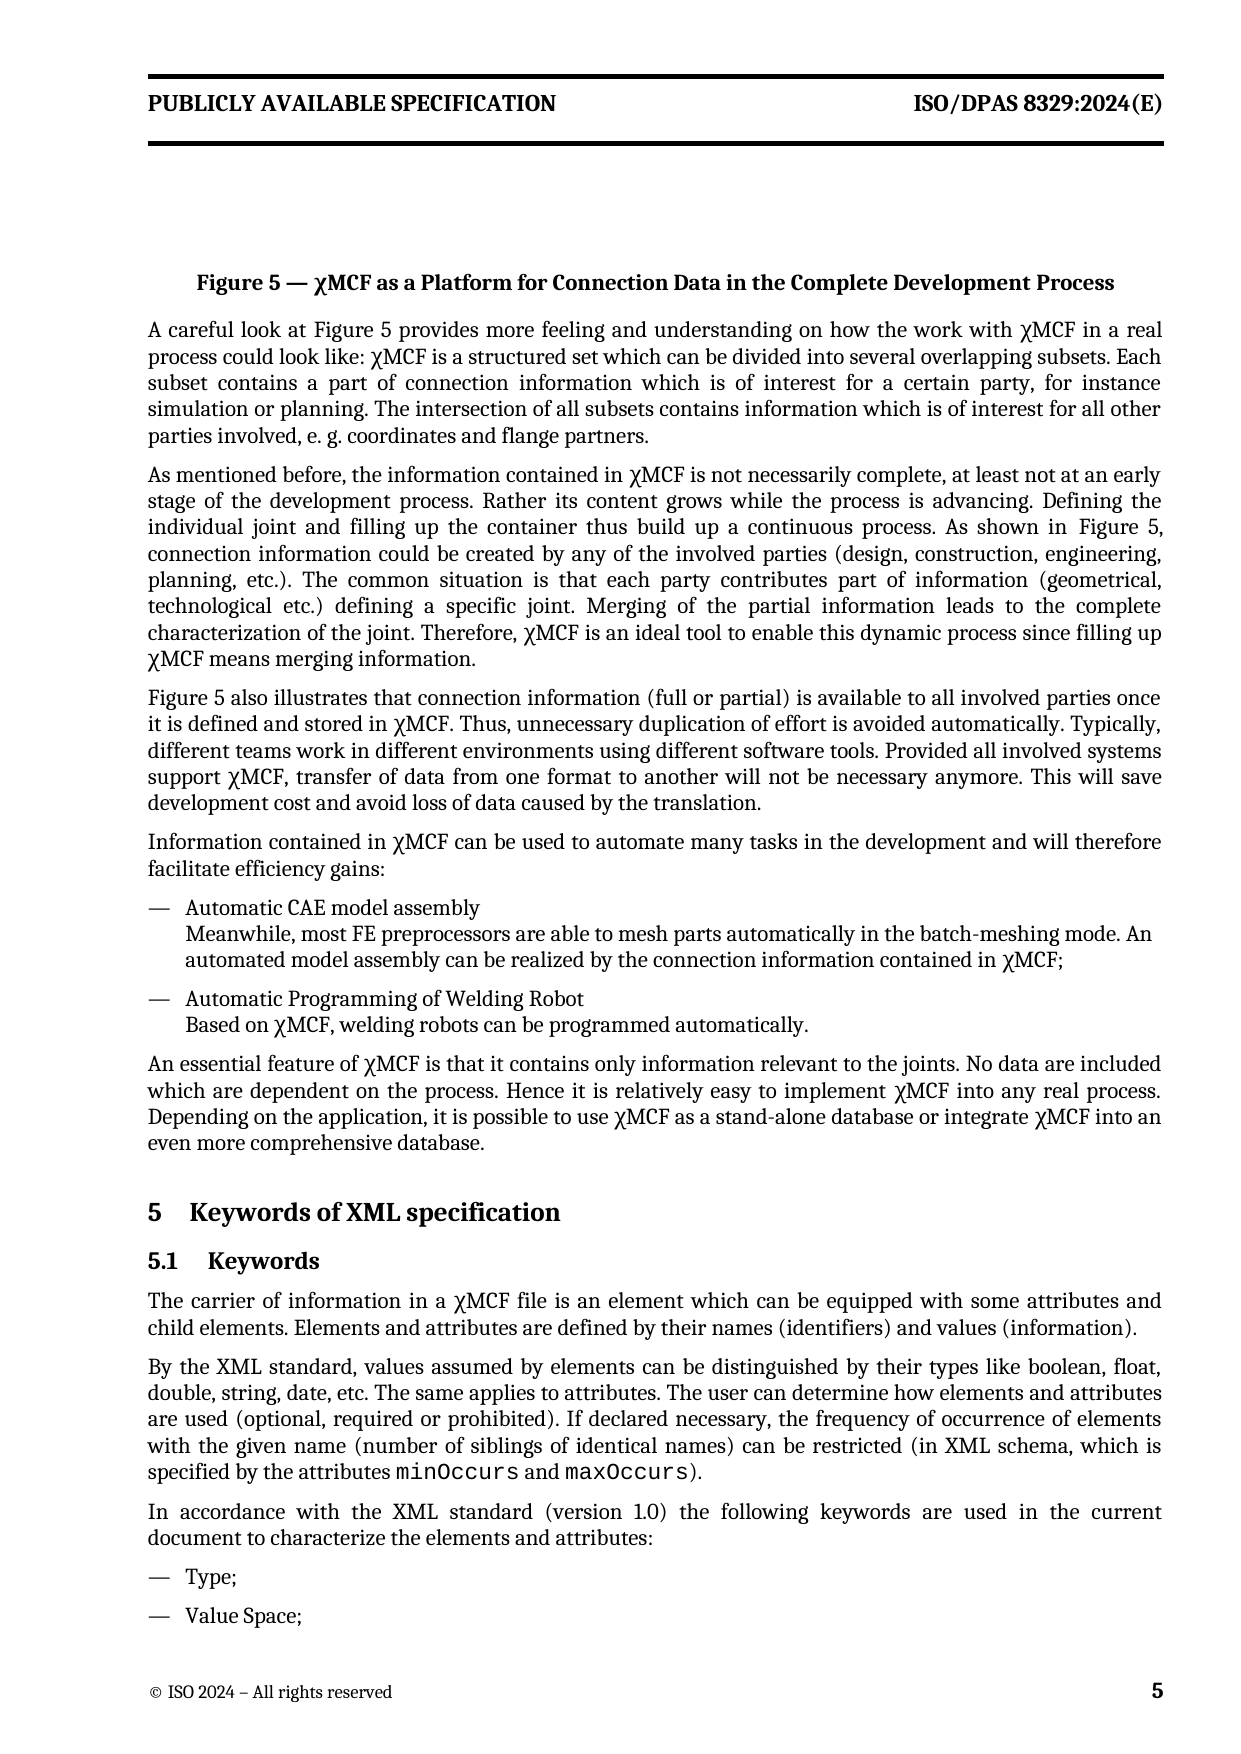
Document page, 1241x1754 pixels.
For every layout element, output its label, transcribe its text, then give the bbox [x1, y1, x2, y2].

text A careful look at Figure 5 provides more feeling and understanding on how the work with χMCF in a real process could look like: χMCF is a structured set which can be divided into several overlapping subsets. Each subset contains a part of connection information which is of interest for a certain party, for instance simulation or planning. The intersection of all subsets contains information which is of interest for all other parties involved, e. g. coordinates and flange partners. [148, 317, 1163, 449]
list Value Space; [148, 1603, 1163, 1629]
list Type; [148, 1564, 1163, 1590]
text In accordance with the XML standard (version 1.0) the following keywords are used in the current document to characterize the elements and attributes: [148, 1499, 1163, 1552]
text An essential feature of χMCF is that it contains only information relevant to the joints. No data are included which are dependent on the process. Hence it is relatively easy to implement χMCF into any real process. Depending on the application, it is possible to use χMCF as a stand-alone database or integrate χMCF into an even more comprehensive database. [148, 1051, 1163, 1156]
text As mentioned before, the information contained in χMCF is not necessarily complete, at least not at an early stage of the development process. Rather its content grows while the process is advancing. Defining the individual joint and filling up the container thus build up a continuous process. As shown in Figure 5, connection information could be created by any of the involved parties (design, construction, engineering, planning, etc.). The common situation is that each party contributes part of information (geometrical, technological etc.) defining a specific joint. Merging of the partial information leads to the complete characterization of the joint. Therefore, χMCF is an ideal tool to enable this dynamic process since filling up χMCF means merging information. [148, 461, 1163, 672]
text Information contained in χMCF can be used to automate many tasks in the development and will therefore facilitate efficiency gains: [148, 829, 1163, 882]
list Automatic CAE model assembly Meanwhile, most FE preprocessors are able to mesh parts automatically in the batch-meshing mode. An automated model assembly can be realized by the connection information contained in χMCF; [148, 894, 1163, 973]
list Automatic Programming of Welding Robot Based on χMCF, welding robots can be programmed automatically. [148, 986, 1163, 1038]
text The carrier of information in a χMCF file is an element which can be equipped with some attributes and child elements. Elements and attributes are defined by their names (identifiers) and values (information). [148, 1288, 1163, 1341]
text Figure 5 — χMCF as a Platform for Connection Data in the Complete Development Process [148, 270, 1163, 296]
text By the XML standard, values assumed by elements can be distinguished by their types like boolean, float, double, string, date, etc. The same applies to attributes. The user can determine how elements and attributes are used (optional, required or prohibited). If declared necessary, the frequency of occurrence of elements with the given name (number of siblings of identical names) can be restricted (in XML schema, which is specified by the attributes minOccurs and maxOccurs). [148, 1353, 1163, 1486]
subtitle Keywords [148, 1247, 1163, 1276]
subtitle Keywords of XML specification [148, 1197, 1163, 1228]
text Figure 5 also illustrates that connection information (full or partial) is available to all involved parties once it is defined and stored in χMCF. Thus, unnecessary duplication of effort is avoided automatically. Typically, different teams work in different environments using different software tools. Provided all involved systems support χMCF, transfer of data from one format to another will not be necessary anymore. This will save development cost and avoid loss of data caused by the translation. [148, 685, 1163, 817]
